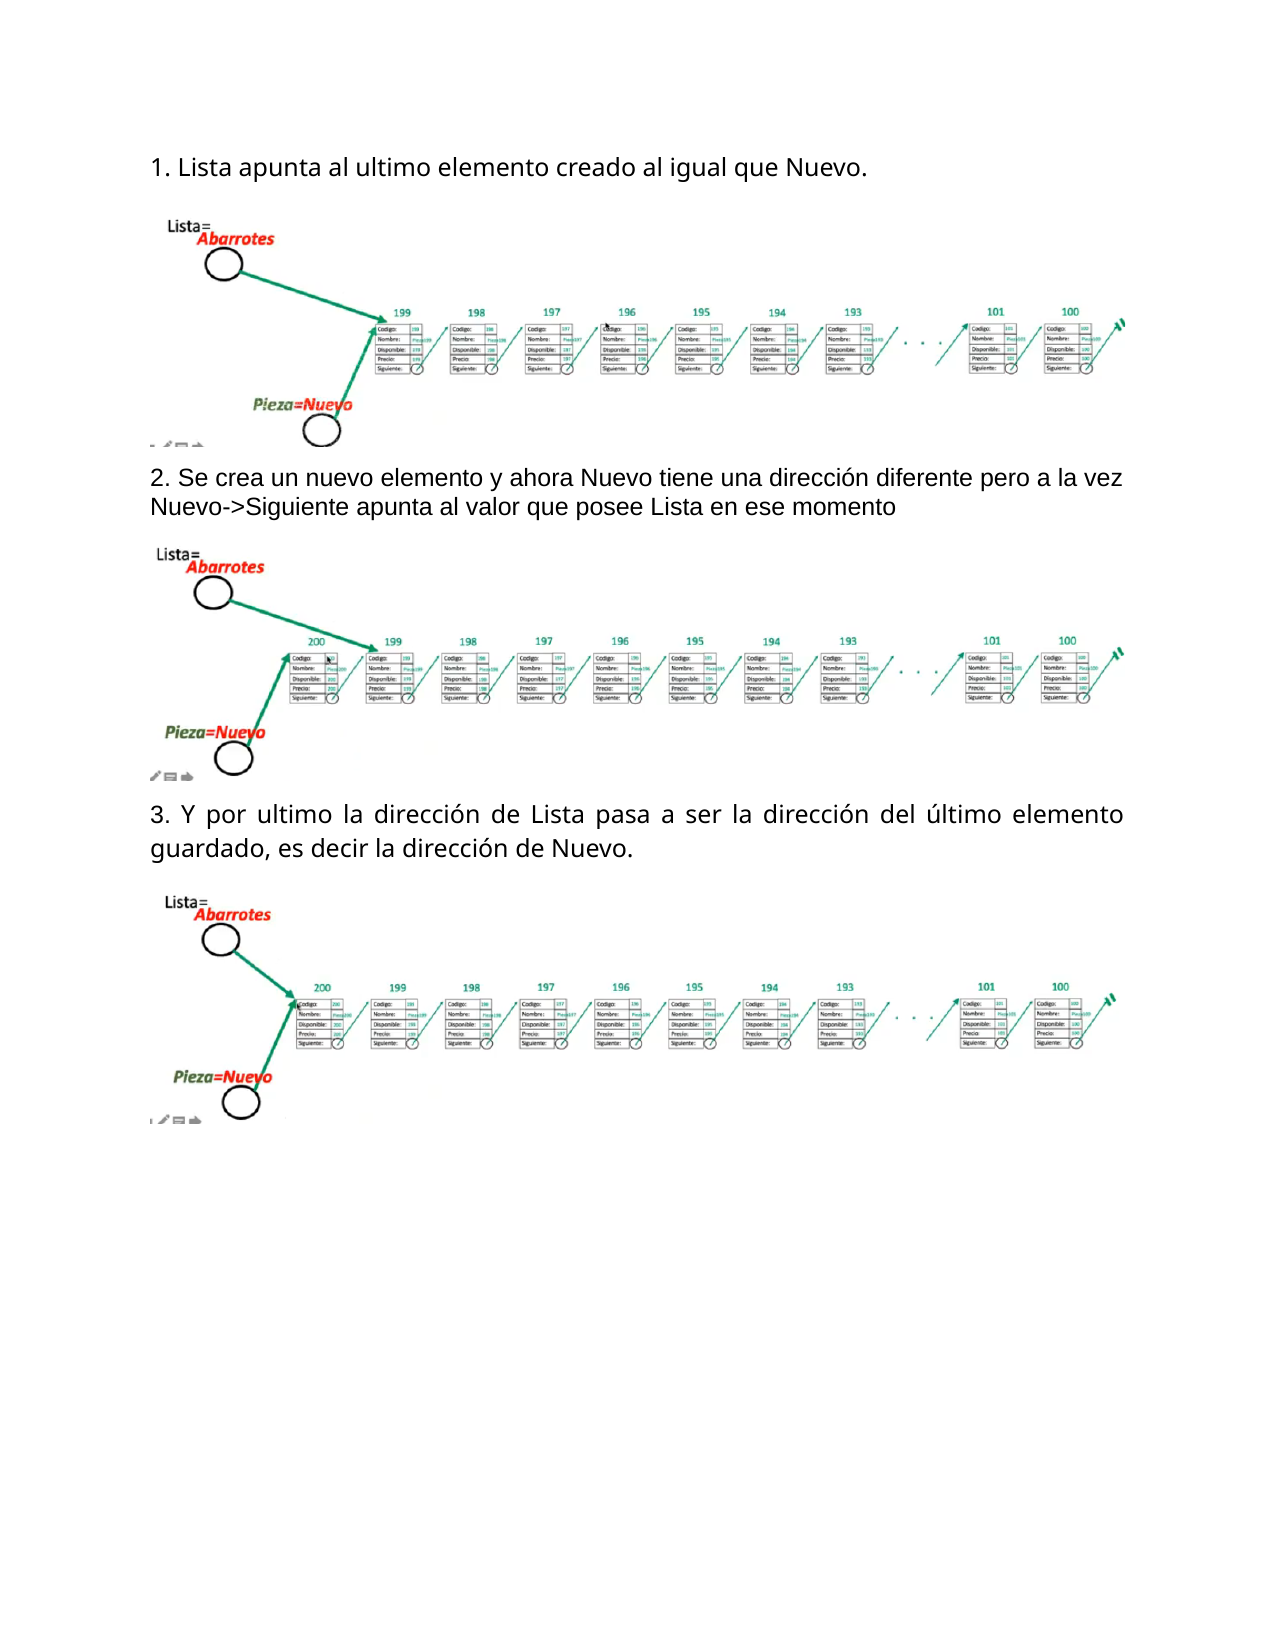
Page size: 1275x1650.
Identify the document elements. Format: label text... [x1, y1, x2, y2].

text 3. Y por ultimo la dirección de Lista pasa a ser la dirección del último elemento guardado, es decir la dirección de Nuevo. [150, 797, 1125, 865]
picture [150, 881, 1125, 1124]
text 2. Se crea un nuevo elemento y ahora Nuevo tiene una dirección diferente pero a la vez Nuevo->Siguiente apunta al valor que posee Lista en ese momento [150, 463, 1125, 521]
picture [150, 200, 1125, 447]
text 1. Lista apunta al ultimo elemento creado al igual que Nuevo. [150, 150, 1125, 184]
picture [150, 537, 1125, 781]
